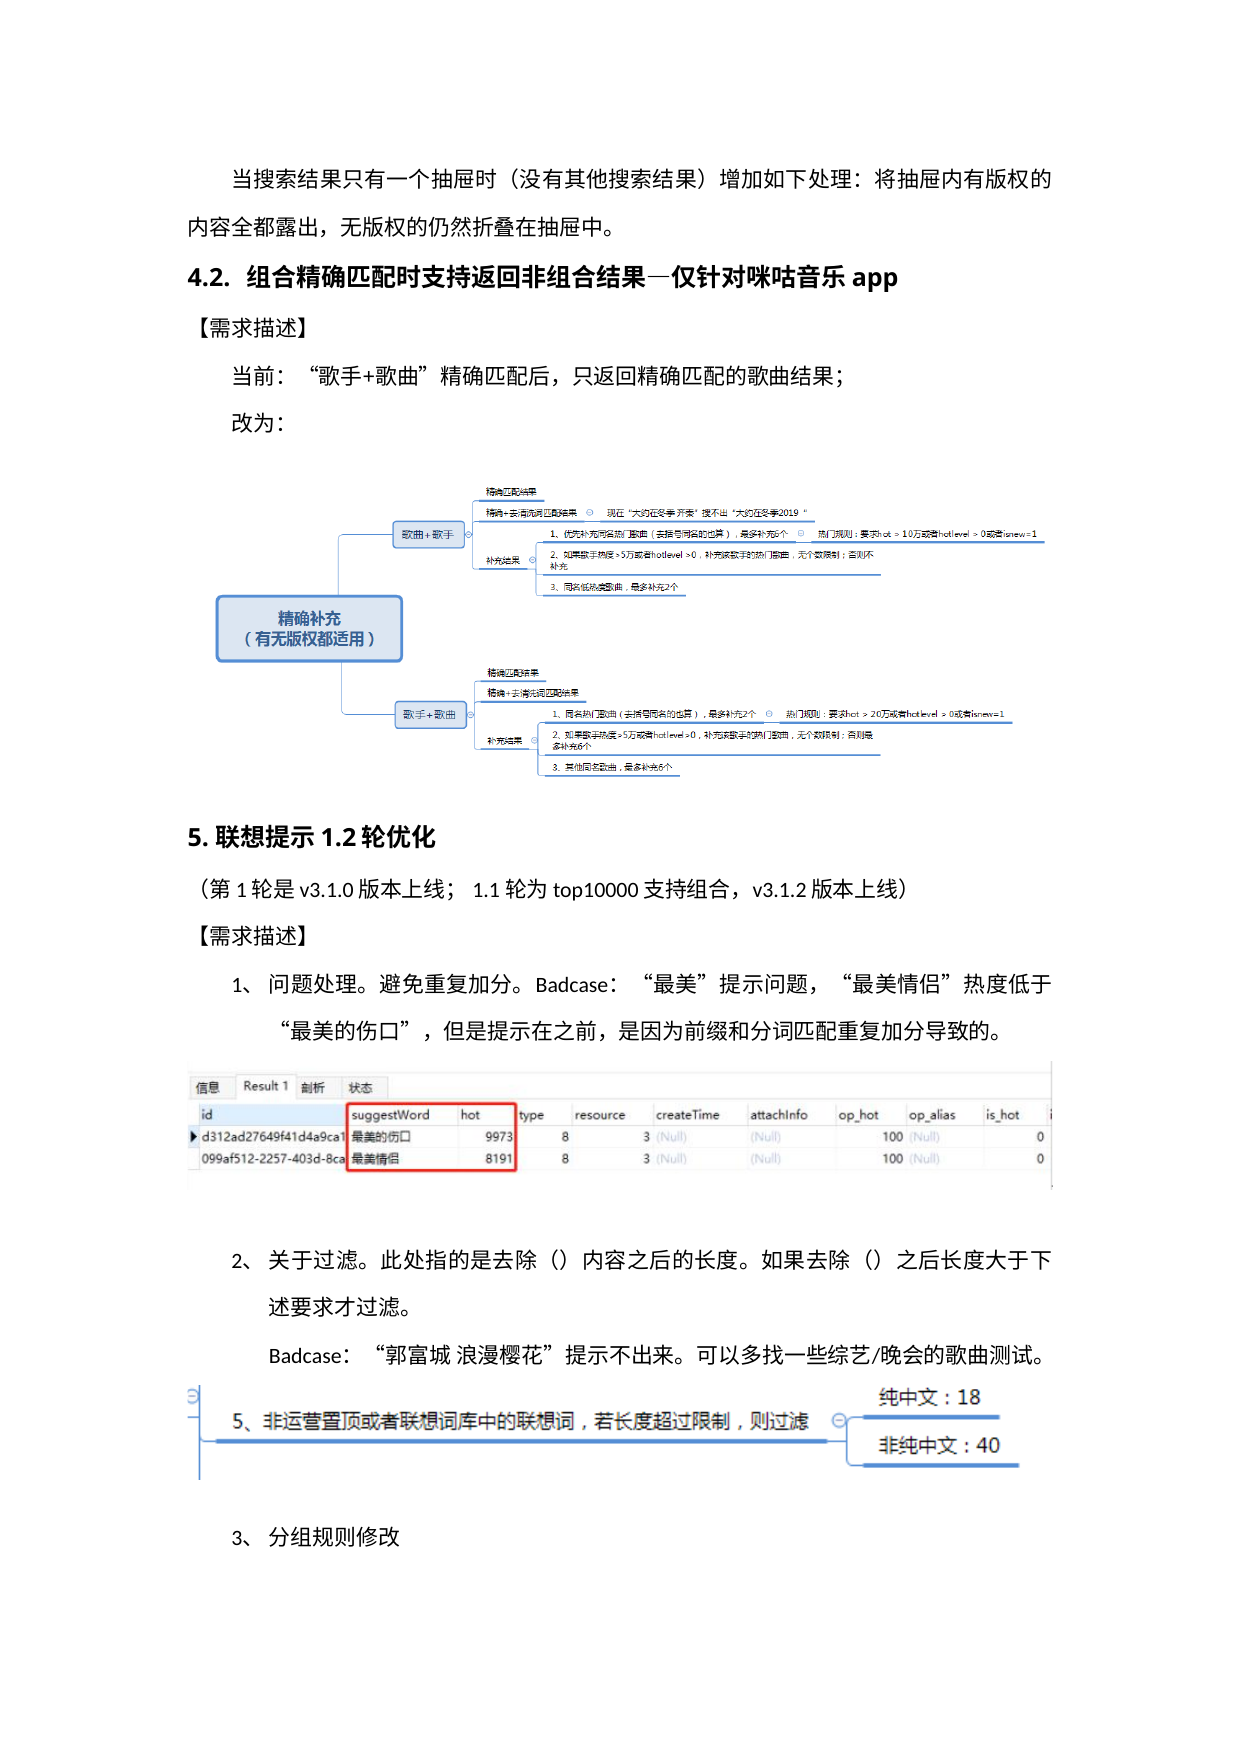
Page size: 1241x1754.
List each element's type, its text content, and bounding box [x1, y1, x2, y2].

text 5. 联想提示1.2轮优化 [187, 799, 1053, 853]
text 当前：“歌手+歌曲”精确匹配后，只返回精确匹配的歌曲结果； [187, 359, 1053, 391]
text 【需求描述】 [187, 311, 1053, 343]
list 关于过滤。此处指的是去除（）内容之后的长度。如果去除（）之后长度大于下述要求才过滤。 [231, 1243, 1053, 1322]
subtitle 组合精确匹配时支持返回非组合结果—仅针对咪咕音乐app [187, 257, 1053, 293]
list 问题处理。避免重复加分。Badcase：“最美”提示问题，“最美情侣”热度低于“最美的伤口”，但是提示在之前，是因为前缀和分词匹配重复加分导致的。 [231, 967, 1053, 1046]
text 【需求描述】 [187, 919, 1053, 951]
picture [187, 453, 1053, 799]
picture [187, 1061, 1053, 1190]
text （第1轮是v3.1.0版本上线； 1.1 轮为top10000支持组合，v3.1.2版本上线） [187, 872, 1053, 903]
text 当搜索结果只有一个抽屉时（没有其他搜索结果）增加如下处理：将抽屉内有版权的内容全都露出，无版权的仍然折叠在抽屉中。 [187, 162, 1053, 241]
list Badcase：“郭富城 浪漫樱花”提示不出来。可以多找一些综艺/晚会的歌曲测试。 [269, 1338, 1053, 1369]
picture [187, 1385, 1053, 1480]
list 分组规则修改 [231, 1519, 1053, 1551]
text 改为： [187, 406, 1053, 438]
